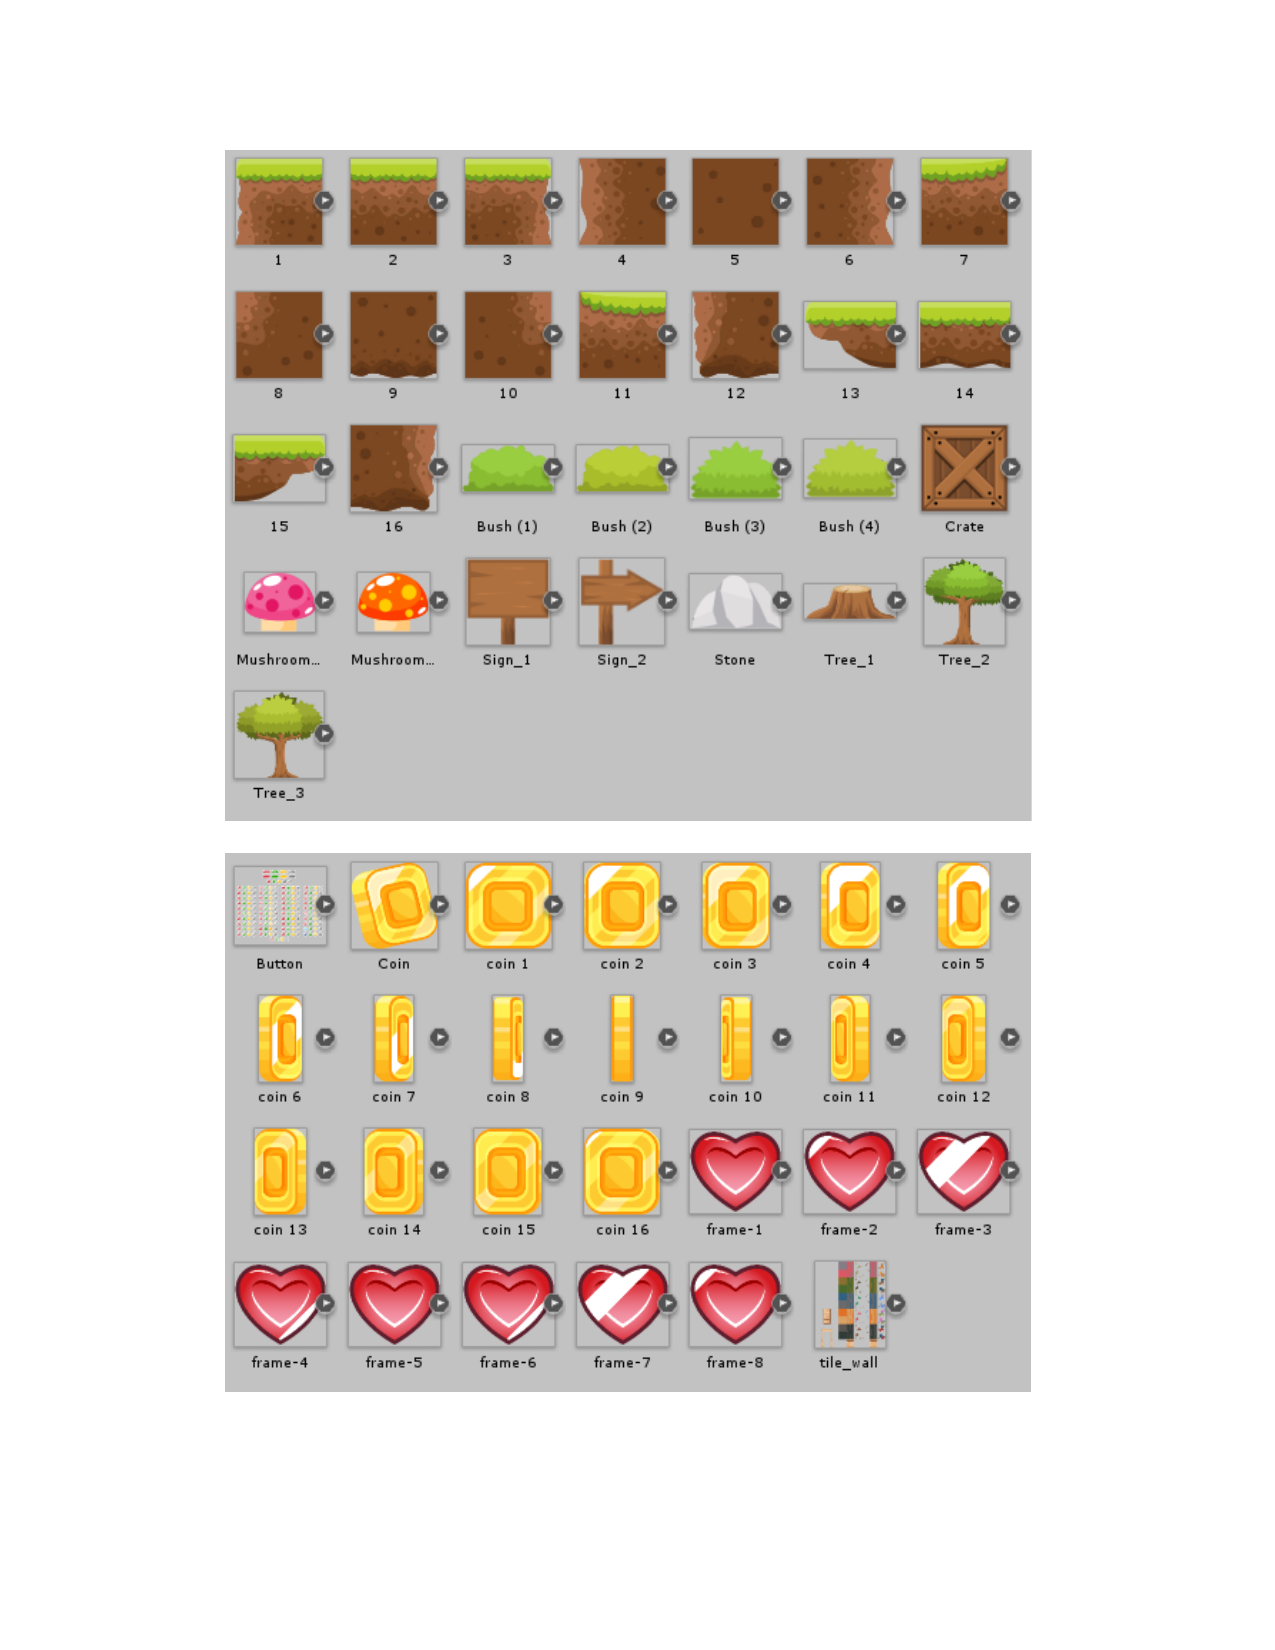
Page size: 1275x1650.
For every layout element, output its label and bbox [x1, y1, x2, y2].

picture [225, 150, 1032, 821]
picture [225, 853, 1031, 1392]
